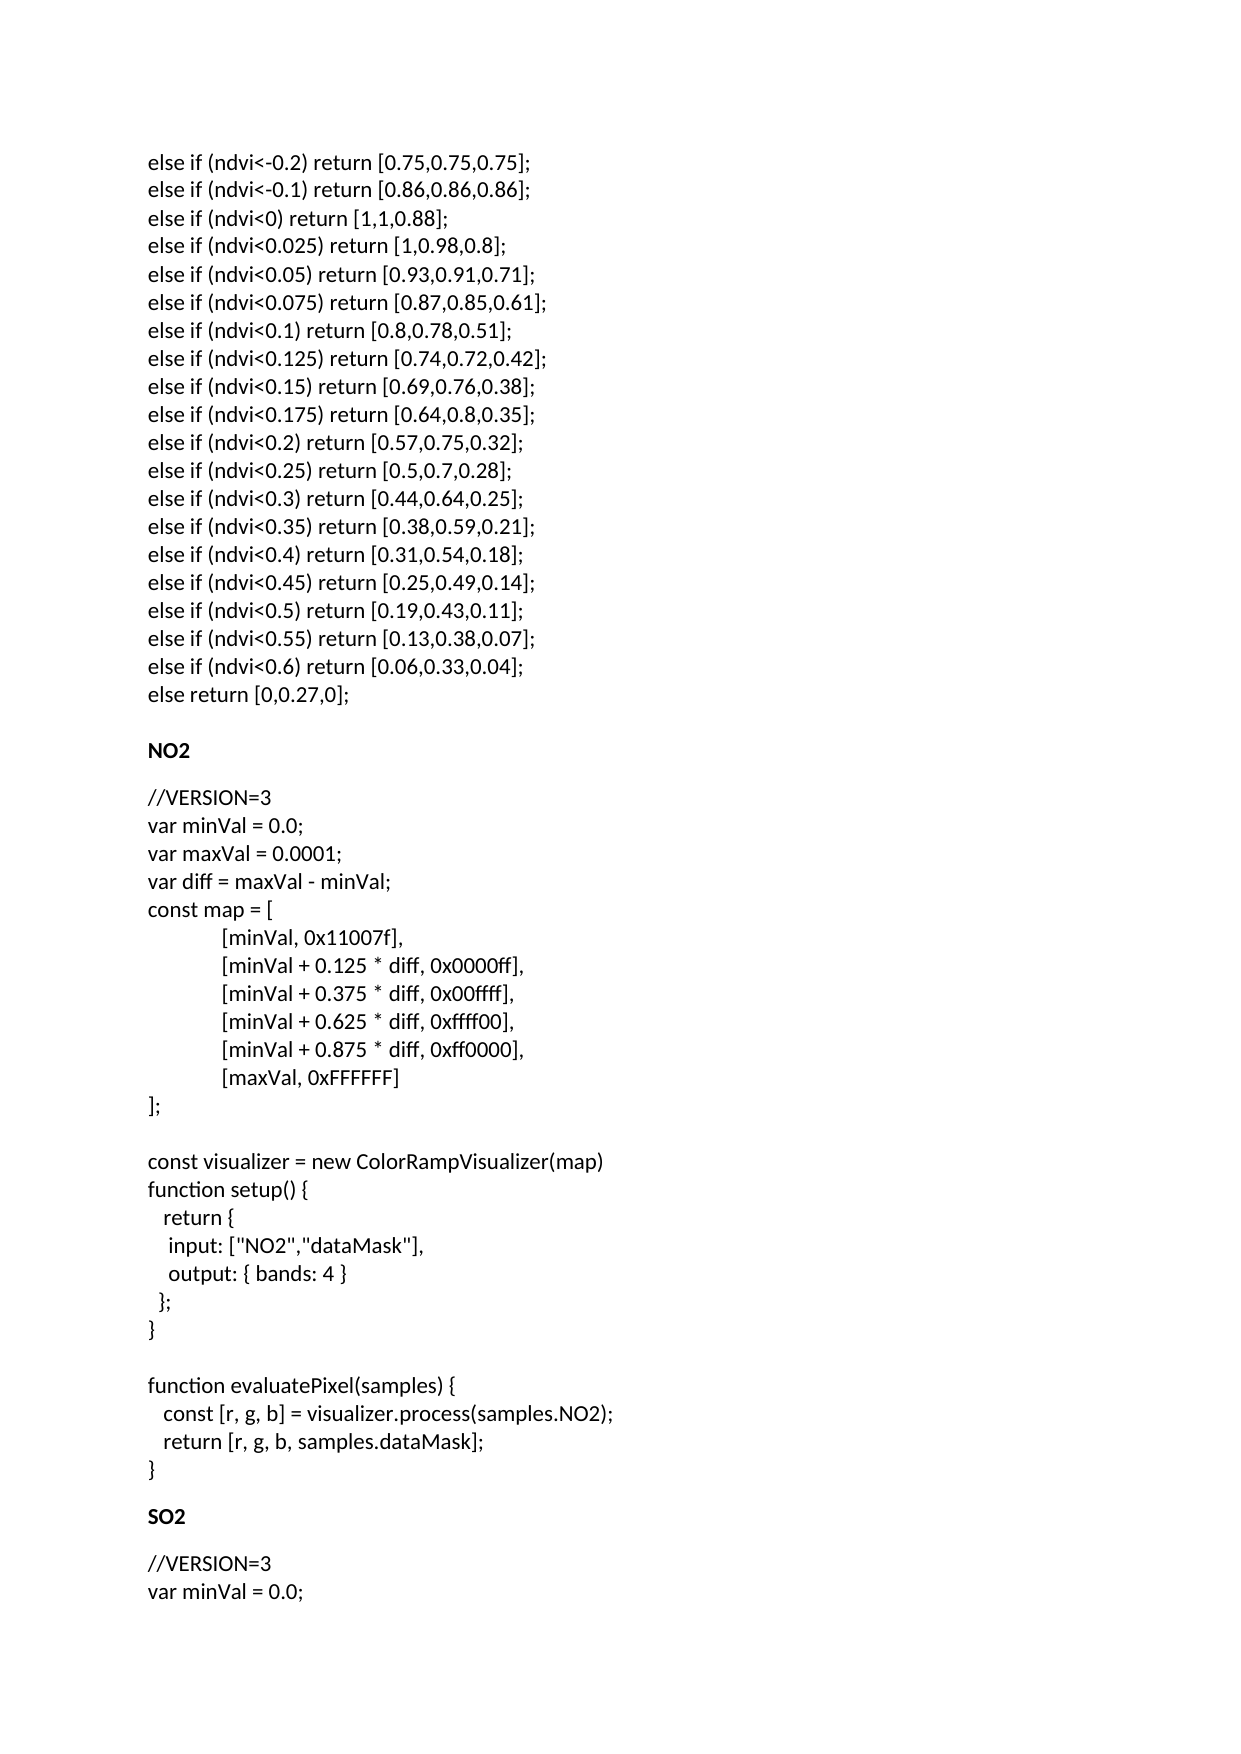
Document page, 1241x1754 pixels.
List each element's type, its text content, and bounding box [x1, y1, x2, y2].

text output: { bands: 4 } [148, 1259, 1093, 1287]
text else if (ndvi<0.05) return [0.93,0.91,0.71]; [148, 260, 1093, 288]
text const visualizer = new ColorRampVisualizer(map) [148, 1147, 1093, 1175]
text SO2 [148, 1502, 1093, 1530]
text var maxVal = 0.0001; [148, 839, 1093, 867]
text return [r, g, b, samples.dataMask]; [148, 1427, 1093, 1455]
text else if (ndvi<-0.2) return [0.75,0.75,0.75]; [148, 148, 1093, 176]
text [minVal + 0.625 * diff, 0xffff00], [148, 1007, 1093, 1035]
text else if (ndvi<0.4) return [0.31,0.54,0.18]; [148, 540, 1093, 568]
text var minVal = 0.0; [148, 1577, 1093, 1605]
text [minVal, 0x11007f], [148, 923, 1093, 951]
text return { [148, 1203, 1093, 1231]
text [maxVal, 0xFFFFFF] [148, 1063, 1093, 1091]
text else if (ndvi<0.45) return [0.25,0.49,0.14]; [148, 568, 1093, 596]
text else if (ndvi<0.3) return [0.44,0.64,0.25]; [148, 484, 1093, 512]
text else if (ndvi<0.075) return [0.87,0.85,0.61]; [148, 288, 1093, 316]
text else if (ndvi<-0.1) return [0.86,0.86,0.86]; [148, 176, 1093, 204]
text else if (ndvi<0.2) return [0.57,0.75,0.32]; [148, 428, 1093, 456]
text const map = [ [148, 895, 1093, 923]
text else if (ndvi<0.5) return [0.19,0.43,0.11]; [148, 596, 1093, 624]
text else if (ndvi<0.25) return [0.5,0.7,0.28]; [148, 456, 1093, 484]
text else if (ndvi<0.55) return [0.13,0.38,0.07]; [148, 624, 1093, 652]
text else if (ndvi<0.35) return [0.38,0.59,0.21]; [148, 512, 1093, 540]
text //VERSION=3 [148, 1549, 1093, 1577]
text else return [0,0.27,0]; [148, 680, 1093, 708]
text var diff = maxVal - minVal; [148, 867, 1093, 895]
text NO2 [148, 736, 1093, 764]
text function evaluatePixel(samples) { [148, 1371, 1093, 1399]
text ]; [148, 1091, 1093, 1119]
text [minVal + 0.375 * diff, 0x00ffff], [148, 979, 1093, 1007]
text else if (ndvi<0.15) return [0.69,0.76,0.38]; [148, 372, 1093, 400]
text else if (ndvi<0.6) return [0.06,0.33,0.04]; [148, 652, 1093, 680]
text else if (ndvi<0.1) return [0.8,0.78,0.51]; [148, 316, 1093, 344]
text [minVal + 0.875 * diff, 0xff0000], [148, 1035, 1093, 1063]
text [minVal + 0.125 * diff, 0x0000ff], [148, 951, 1093, 979]
text input: ["NO2","dataMask"], [148, 1231, 1093, 1259]
text else if (ndvi<0) return [1,1,0.88]; [148, 204, 1093, 232]
text else if (ndvi<0.175) return [0.64,0.8,0.35]; [148, 400, 1093, 428]
text function setup() { [148, 1175, 1093, 1203]
text //VERSION=3 [148, 783, 1093, 811]
text } [148, 1315, 1093, 1343]
text }; [148, 1287, 1093, 1315]
text } [148, 1455, 1093, 1483]
text else if (ndvi<0.025) return [1,0.98,0.8]; [148, 232, 1093, 260]
text else if (ndvi<0.125) return [0.74,0.72,0.42]; [148, 344, 1093, 372]
text var minVal = 0.0; [148, 811, 1093, 839]
text const [r, g, b] = visualizer.process(samples.NO2); [148, 1399, 1093, 1427]
